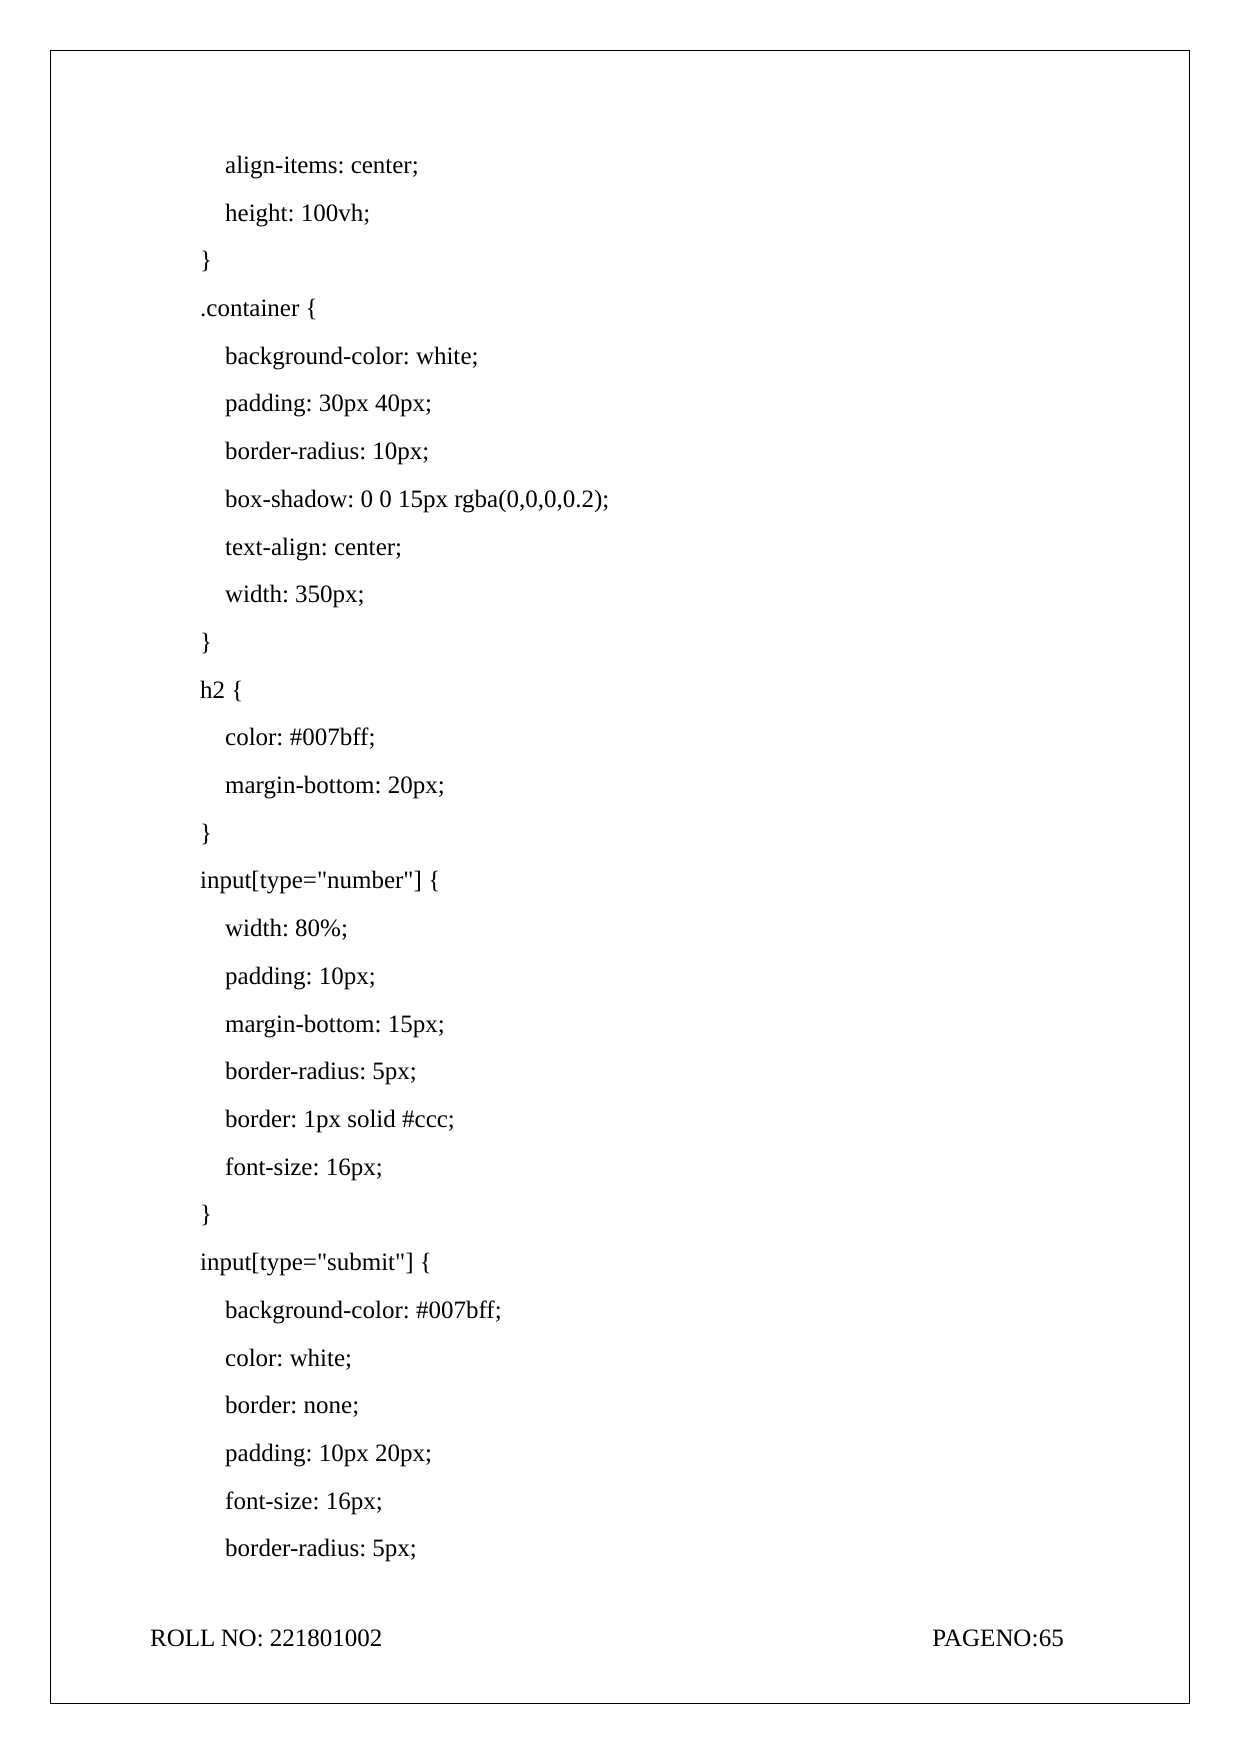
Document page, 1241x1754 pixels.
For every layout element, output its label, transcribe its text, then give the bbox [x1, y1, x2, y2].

text .container { [150, 293, 1090, 322]
text input[type="submit"] { [150, 1247, 1090, 1276]
text h2 { [150, 675, 1090, 703]
text background-color: #007bff; [150, 1295, 1090, 1324]
text } [150, 1199, 1090, 1228]
text } [150, 818, 1090, 847]
text margin-bottom: 15px; [150, 1009, 1090, 1037]
text border-radius: 5px; [150, 1533, 1090, 1562]
text background-color: white; [150, 341, 1090, 369]
text } [150, 245, 1090, 274]
text color: #007bff; [150, 722, 1090, 751]
text input[type="number"] { [150, 866, 1090, 894]
text } [150, 627, 1090, 656]
text padding: 30px 40px; [150, 388, 1090, 417]
text box-shadow: 0 0 15px rgba(0,0,0,0.2); [150, 484, 1090, 513]
text border: none; [150, 1390, 1090, 1419]
text border: 1px solid #ccc; [150, 1104, 1090, 1133]
text color: white; [150, 1343, 1090, 1371]
text padding: 10px 20px; [150, 1438, 1090, 1467]
text margin-bottom: 20px; [150, 770, 1090, 799]
text border-radius: 10px; [150, 436, 1090, 465]
text font-size: 16px; [150, 1486, 1090, 1514]
text width: 80%; [150, 913, 1090, 942]
text font-size: 16px; [150, 1152, 1090, 1181]
text align-items: center; [150, 150, 1090, 179]
text width: 350px; [150, 579, 1090, 608]
text border-radius: 5px; [150, 1056, 1090, 1085]
text text-align: center; [150, 532, 1090, 560]
text height: 100vh; [150, 198, 1090, 226]
text padding: 10px; [150, 961, 1090, 990]
